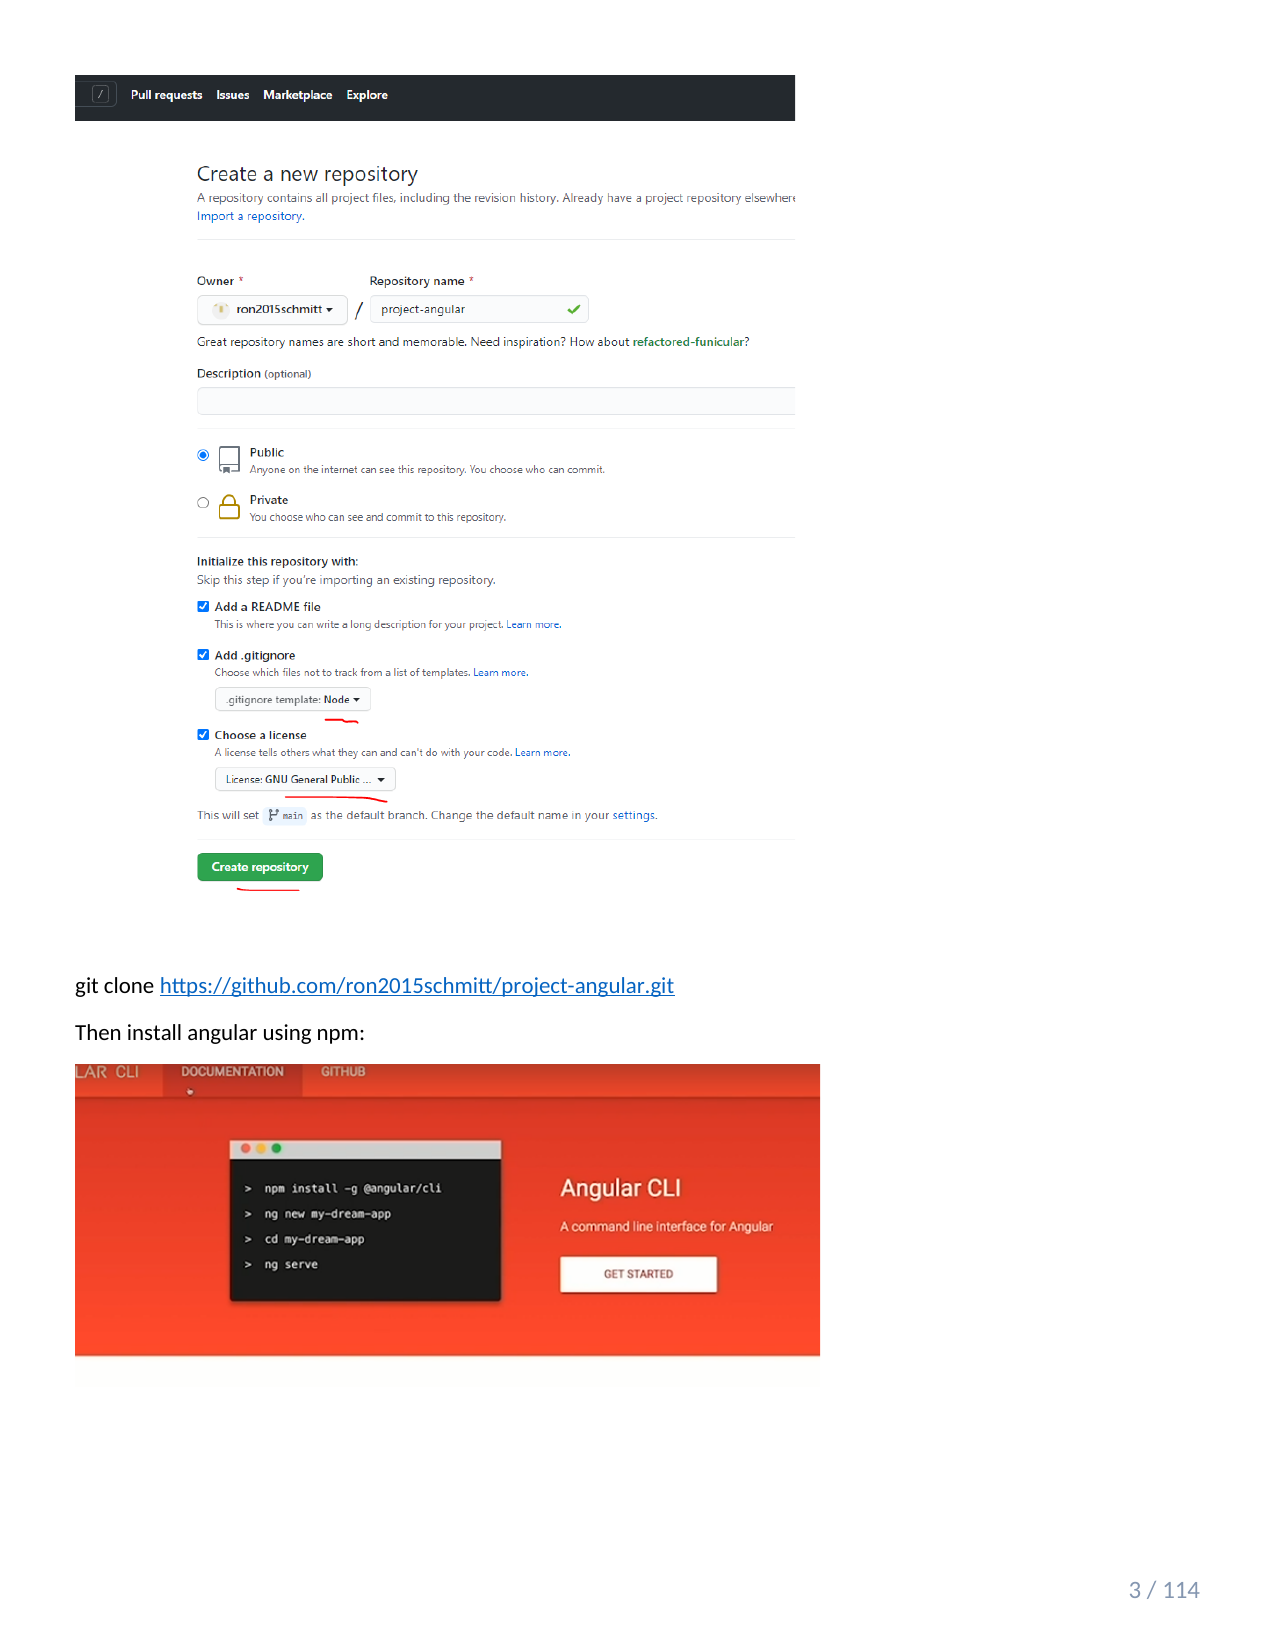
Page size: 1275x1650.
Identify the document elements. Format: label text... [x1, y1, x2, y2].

picture [75, 75, 796, 905]
text git clone https://github.com/ron2015schmitt/project-angular.git [75, 971, 1200, 999]
picture [75, 1064, 821, 1387]
text Then install angular using npm: [75, 1018, 1200, 1046]
